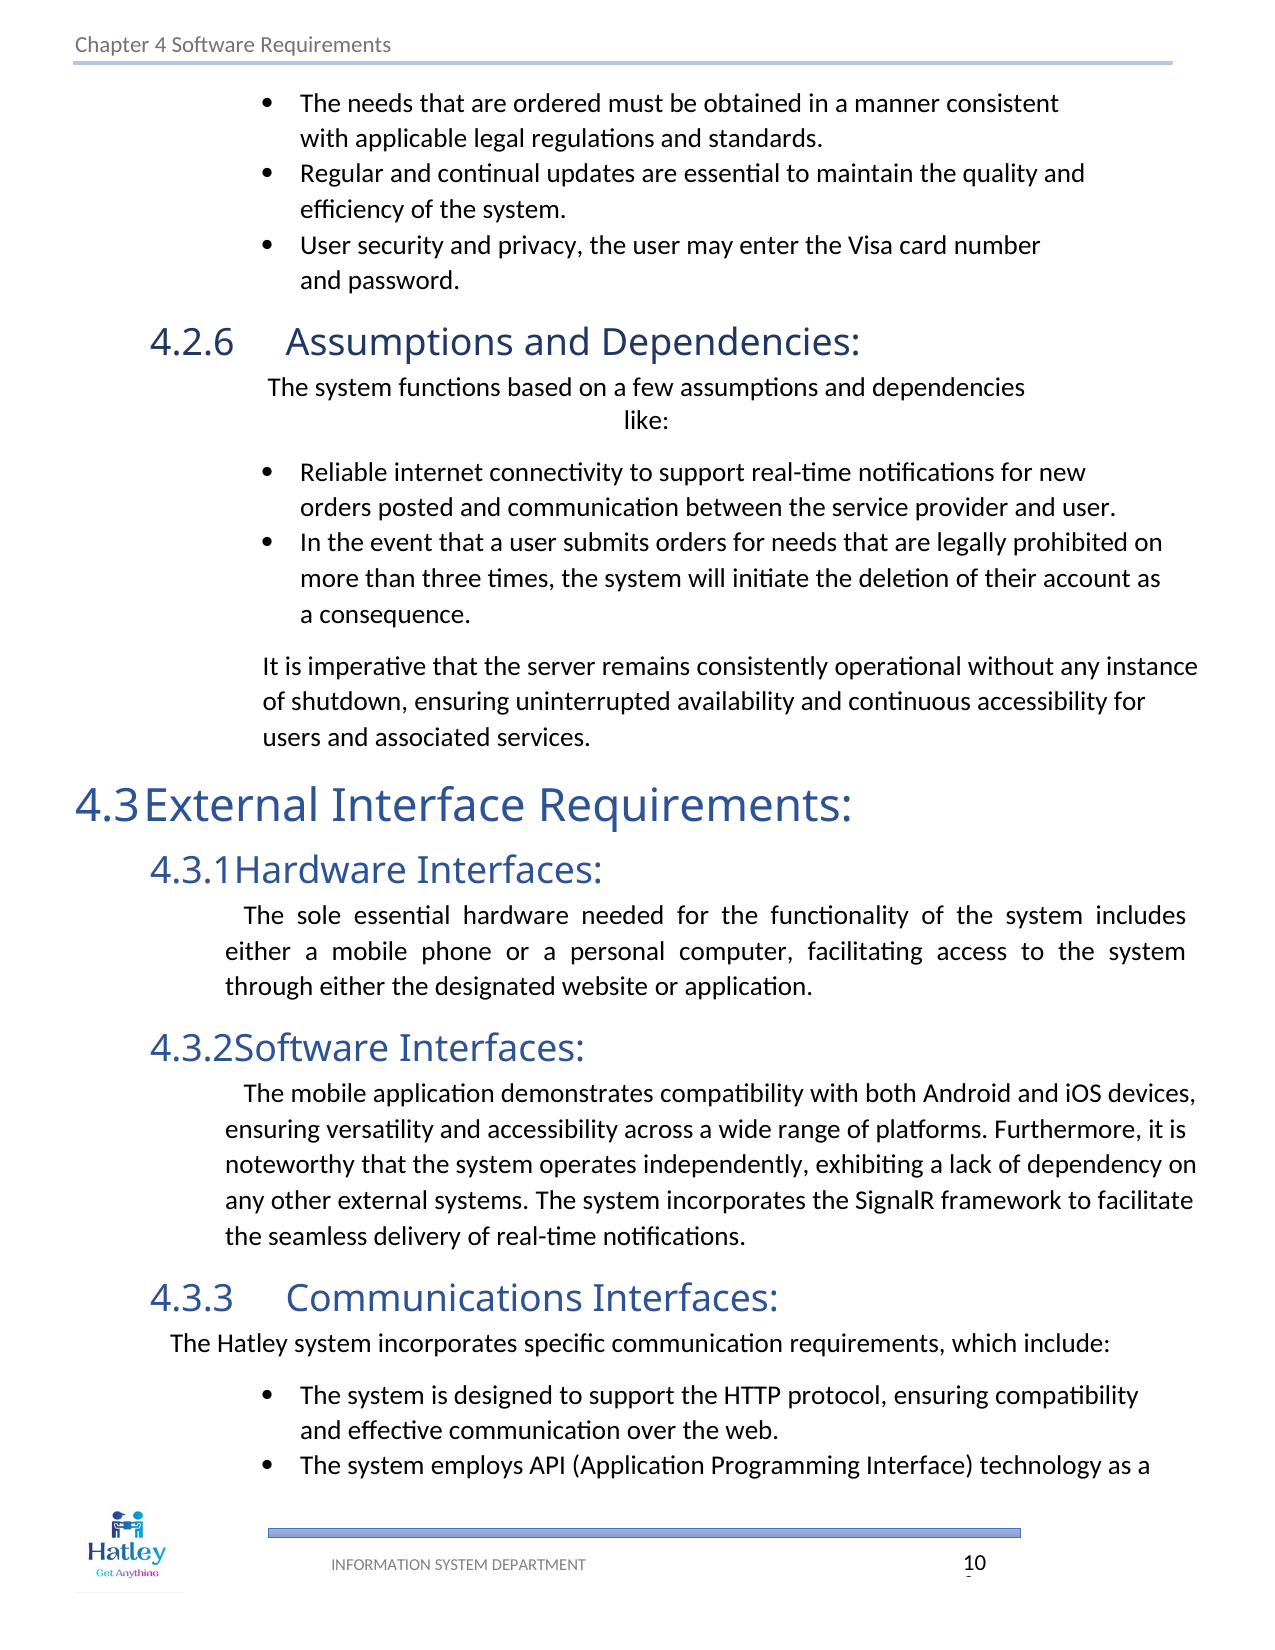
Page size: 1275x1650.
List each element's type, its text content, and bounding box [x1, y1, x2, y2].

text It is imperative that the server remains consistently operational without any instance of shutdown, ensuring uninterrupted availability and continuous accessibility for users and associated services. [262, 649, 1201, 753]
list Reliable internet connectivity to support real-time notifications for new orders posted and communication between the service provider and user. [262, 455, 1159, 523]
subtitle Hardware Interfaces: [150, 843, 1248, 894]
subtitle Software Interfaces: [150, 1022, 1248, 1073]
list User security and privacy, the user may enter the Visa card number and password. [262, 228, 1084, 296]
list The needs that are ordered must be obtained in a manner consistent with applicable legal regulations and standards. [262, 86, 1111, 154]
list In the event that a user submits orders for needs that are legally prohibited on more than three times, the system will initiate the deletion of their account as a consequence. [262, 526, 1176, 630]
text The mobile application demonstrates compatibility with both Android and iOS devices, ensuring versatility and accessibility across a wide range of platforms. Furthermore, it is noteworthy that the system operates independently, exhibiting a lack of dependency on any other external systems. The system incorporates the SignalR framework to facilitate the seamless delivery of real-time notifications. [225, 1076, 1201, 1252]
subtitle Assumptions and Dependencies: [150, 315, 1248, 366]
text The Hatley system incorporates specific communication requirements, which include: [170, 1326, 1248, 1359]
subtitle External Interface Requirements: [75, 773, 1248, 835]
list The system is designed to support the HTTP protocol, ensuring compatibility and eﬀective communication over the web. [262, 1378, 1183, 1446]
text The sole essential hardware needed for the functionality of the system includes either a mobile phone or a personal computer, facilitating access to the system through either the designated website or application. [225, 898, 1186, 1002]
picture [269, 1529, 1020, 1537]
subtitle Communications Interfaces: [150, 1271, 1248, 1322]
picture [75, 1498, 185, 1593]
list Regular and continual updates are essential to maintain the quality and efficiency of the system. [262, 157, 1192, 225]
text The system functions based on a few assumptions and dependencies like: [243, 370, 1050, 436]
